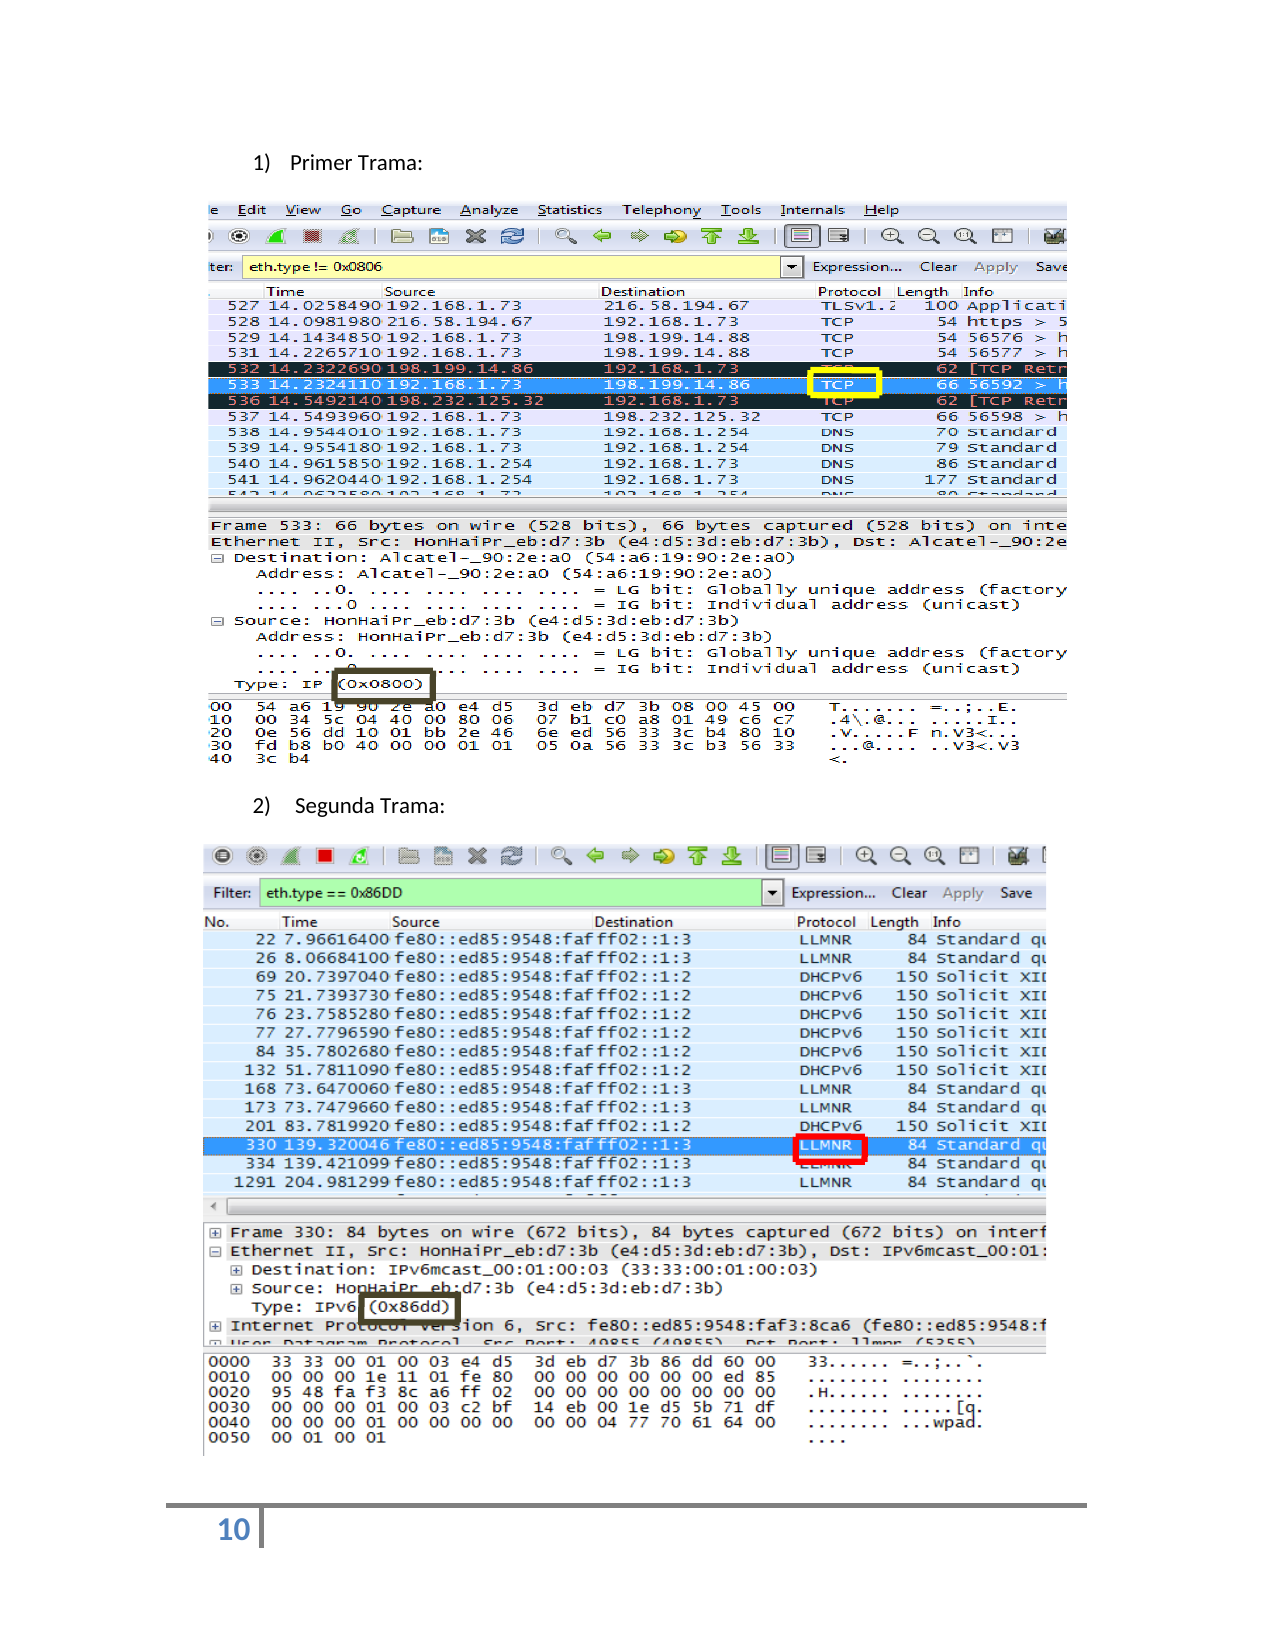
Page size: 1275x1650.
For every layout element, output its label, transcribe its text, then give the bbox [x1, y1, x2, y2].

picture [203, 844, 1047, 1456]
picture [208, 200, 1067, 767]
list Segunda Trama: [252, 791, 1098, 819]
list Primer Trama: [252, 148, 1098, 176]
